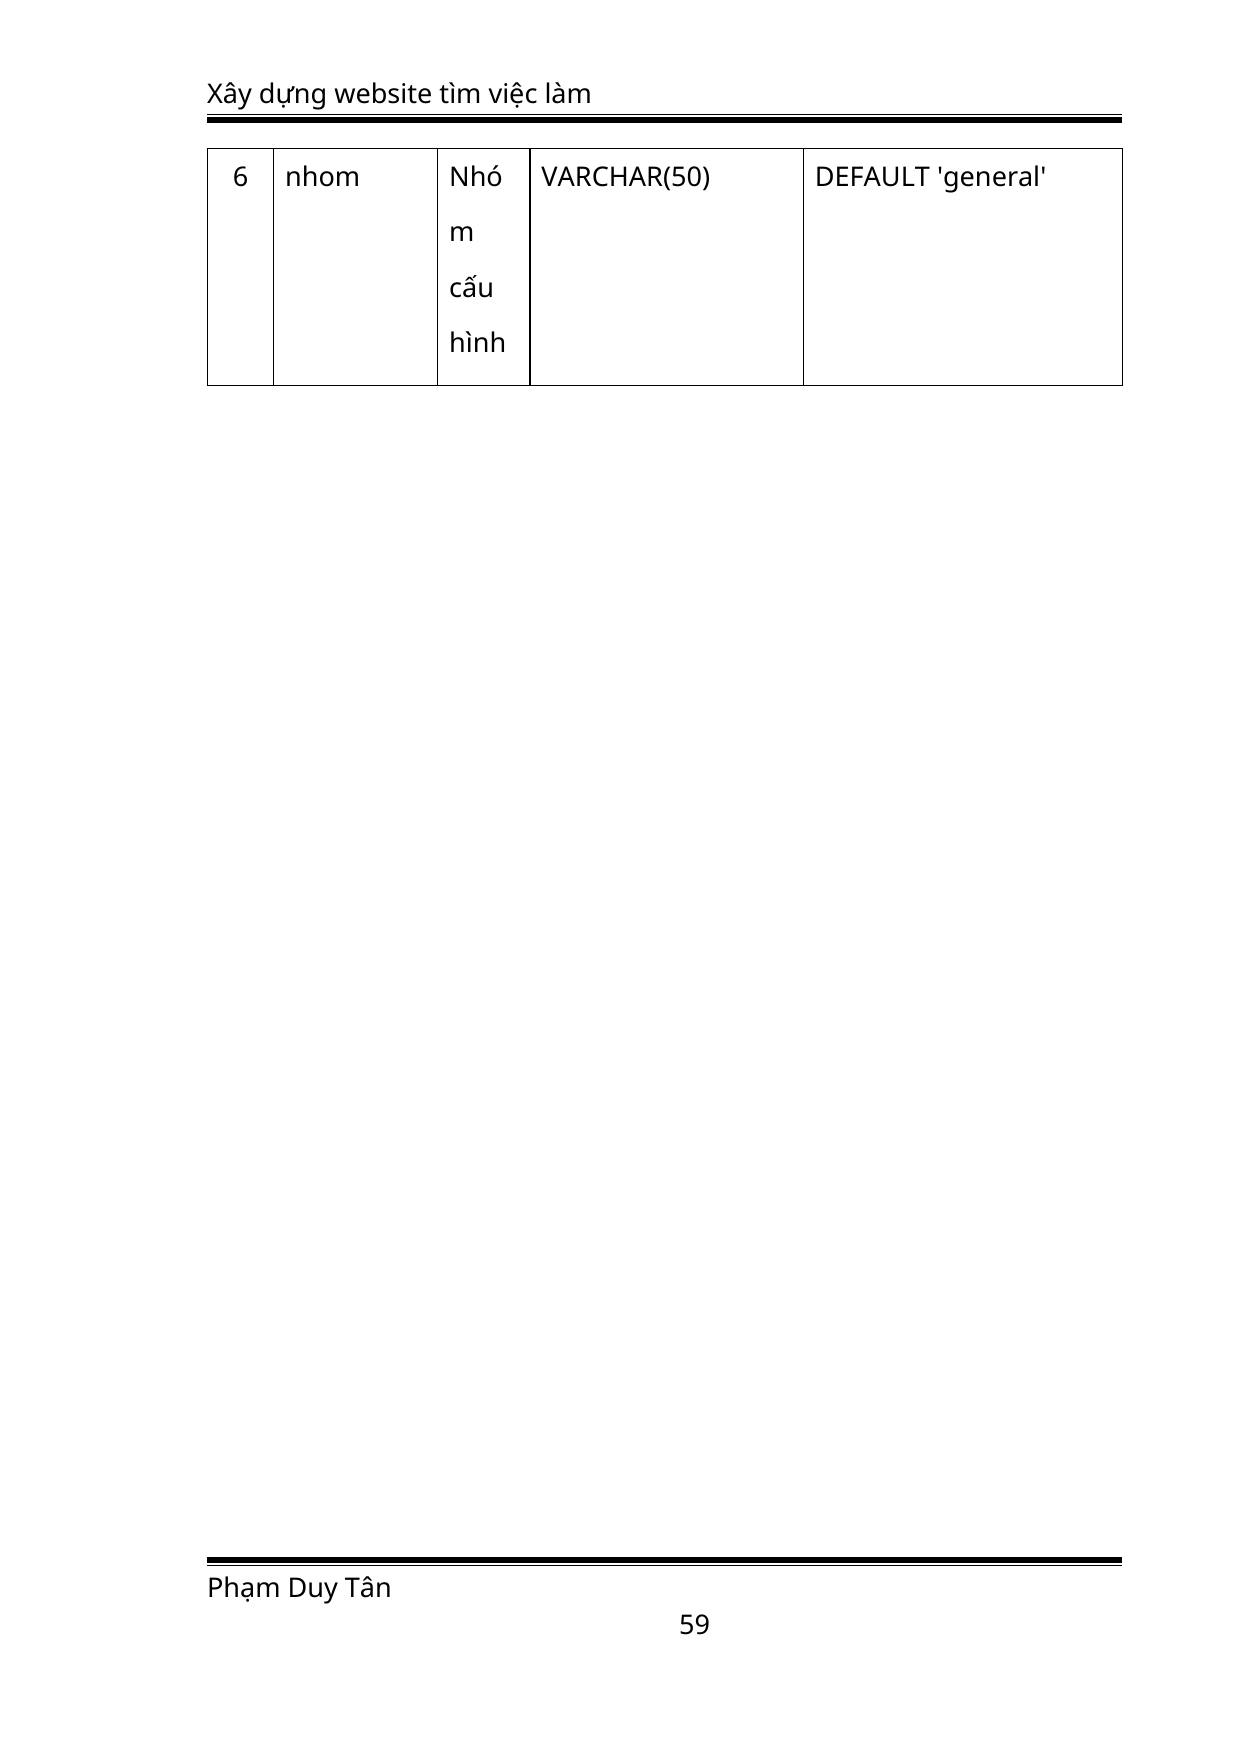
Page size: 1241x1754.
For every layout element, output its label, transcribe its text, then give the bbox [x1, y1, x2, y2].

table_cell Nhóm cấu hình [438, 149, 529, 385]
table_cell DEFAULT 'general' [804, 149, 1122, 385]
table_cell VARCHAR(50) [531, 149, 803, 385]
table_cell 6 [208, 149, 273, 385]
table_cell nhom [274, 149, 437, 385]
